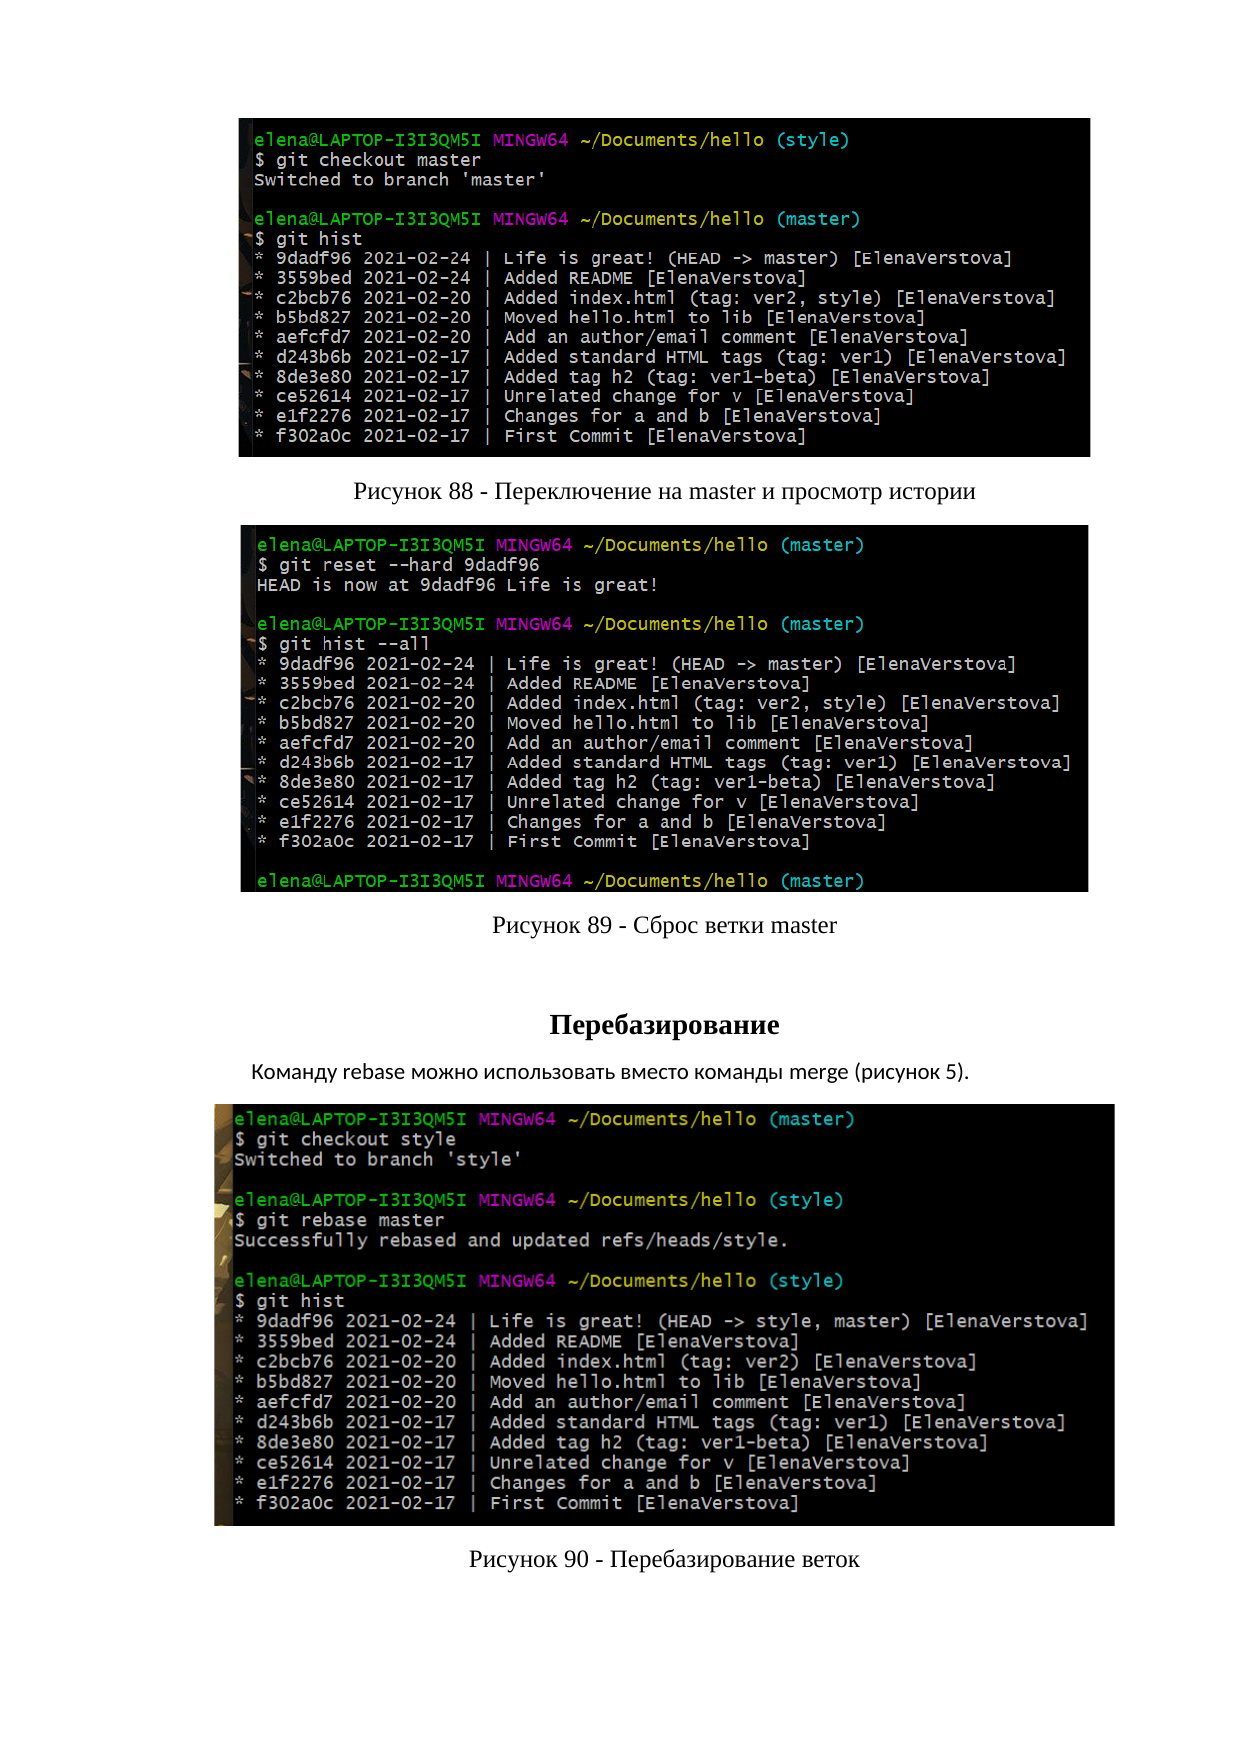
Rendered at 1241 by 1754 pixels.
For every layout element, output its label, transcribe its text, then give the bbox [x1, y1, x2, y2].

text Команду rebase можно использовать вместо команды merge (рисунок 5). [177, 1057, 1152, 1085]
subtitle Перебазирование [177, 1007, 1152, 1041]
picture [214, 1104, 1115, 1526]
picture [240, 525, 1089, 892]
picture [238, 118, 1091, 457]
